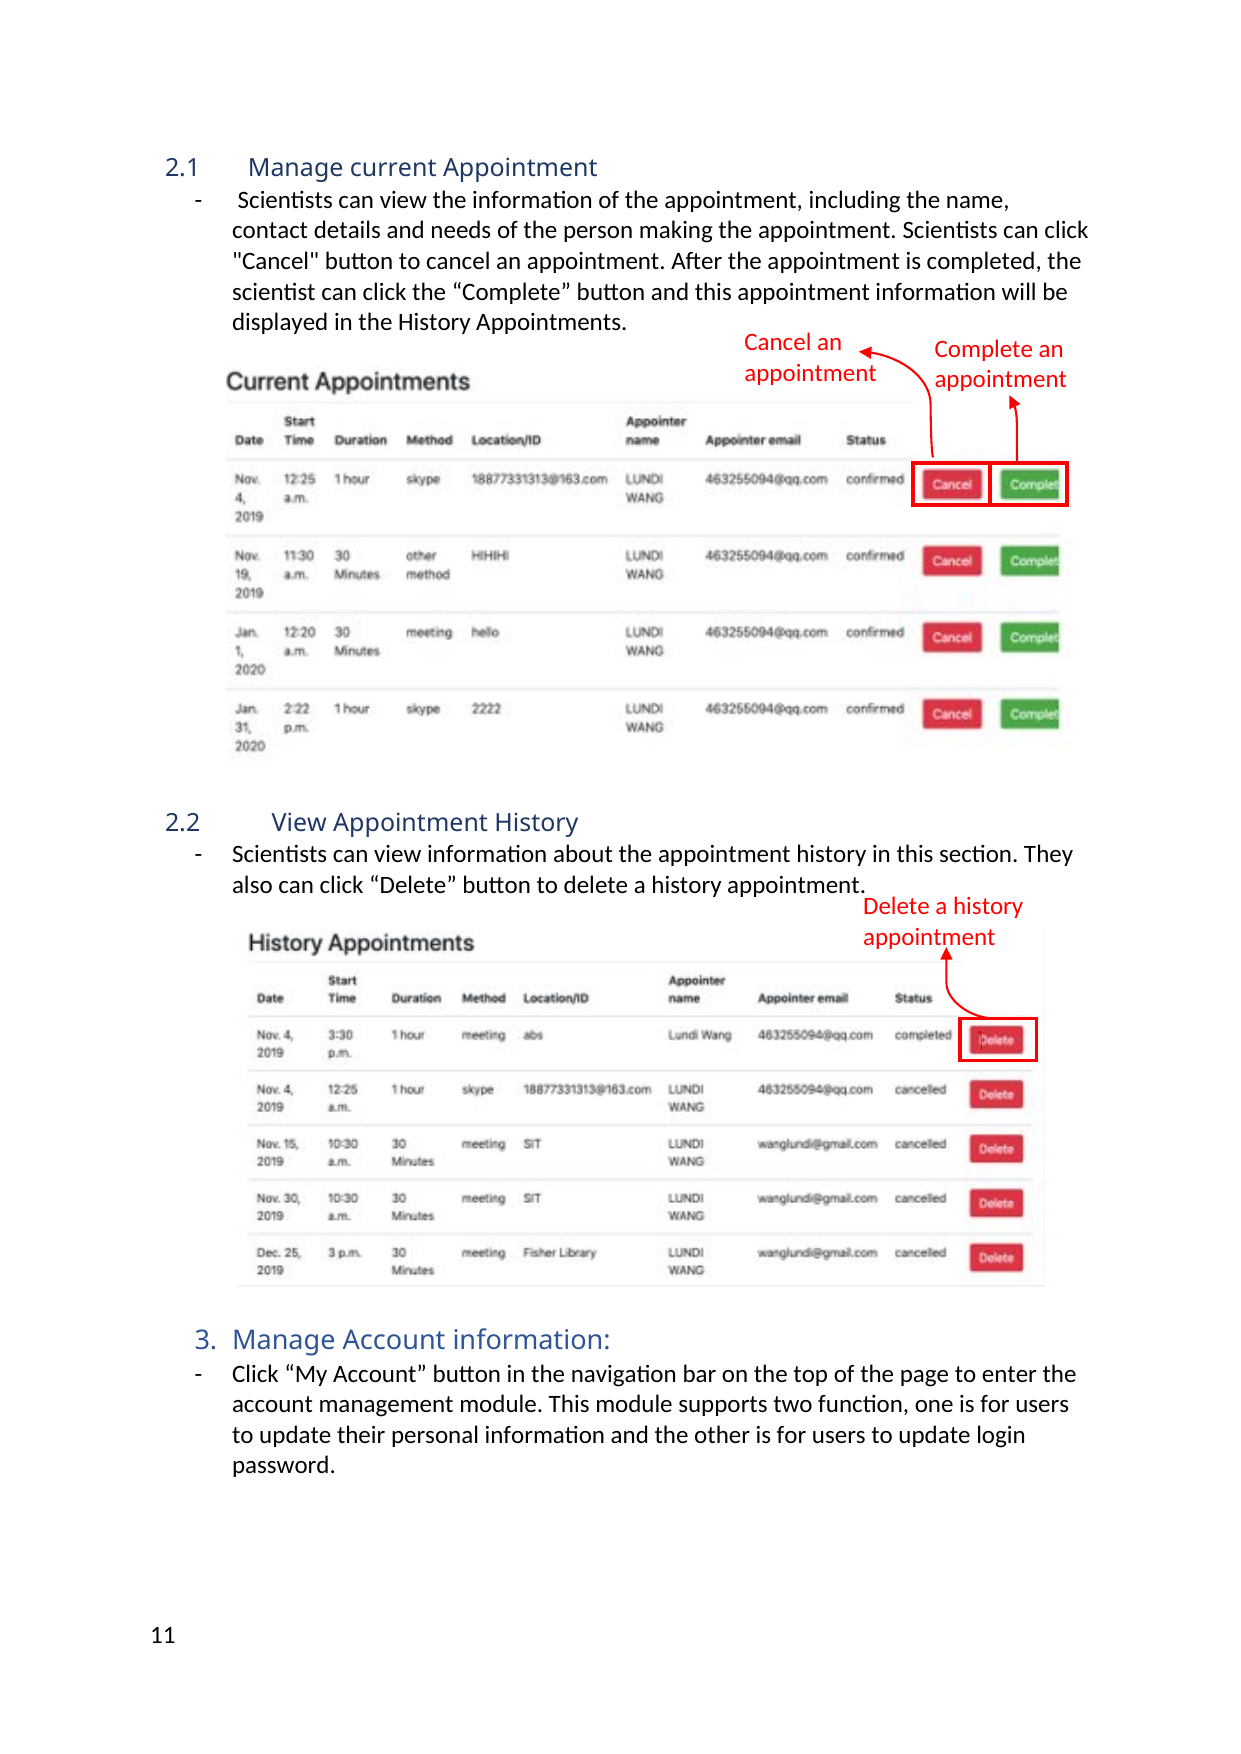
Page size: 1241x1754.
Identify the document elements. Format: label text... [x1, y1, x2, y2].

subtitle Manage Account information: [194, 1321, 1090, 1358]
subtitle Manage current Appointment [165, 150, 1090, 184]
subtitle 2.2 View Appointment History [165, 804, 1090, 839]
list Scientists can view the information of the appointment, including the name, contact details and needs of the person making the appointment. Scientists can click "Cancel" button to cancel an appointment. After the appointment is completed, the scientist can click the “Complete” button and this appointment information will be displayed in the History Appointments. [194, 184, 1090, 337]
list Scientists can view information about the appointment history in this section. They also can click “Delete” button to delete a history appointment. [194, 839, 1090, 900]
picture [225, 367, 1072, 770]
list Click “My Account” button in the navigation bar on the top of the page to enter the account management module. This module supports two function, one is for users to update their personal information and the other is for users to update login password. [194, 1358, 1090, 1480]
picture [237, 930, 1046, 1287]
